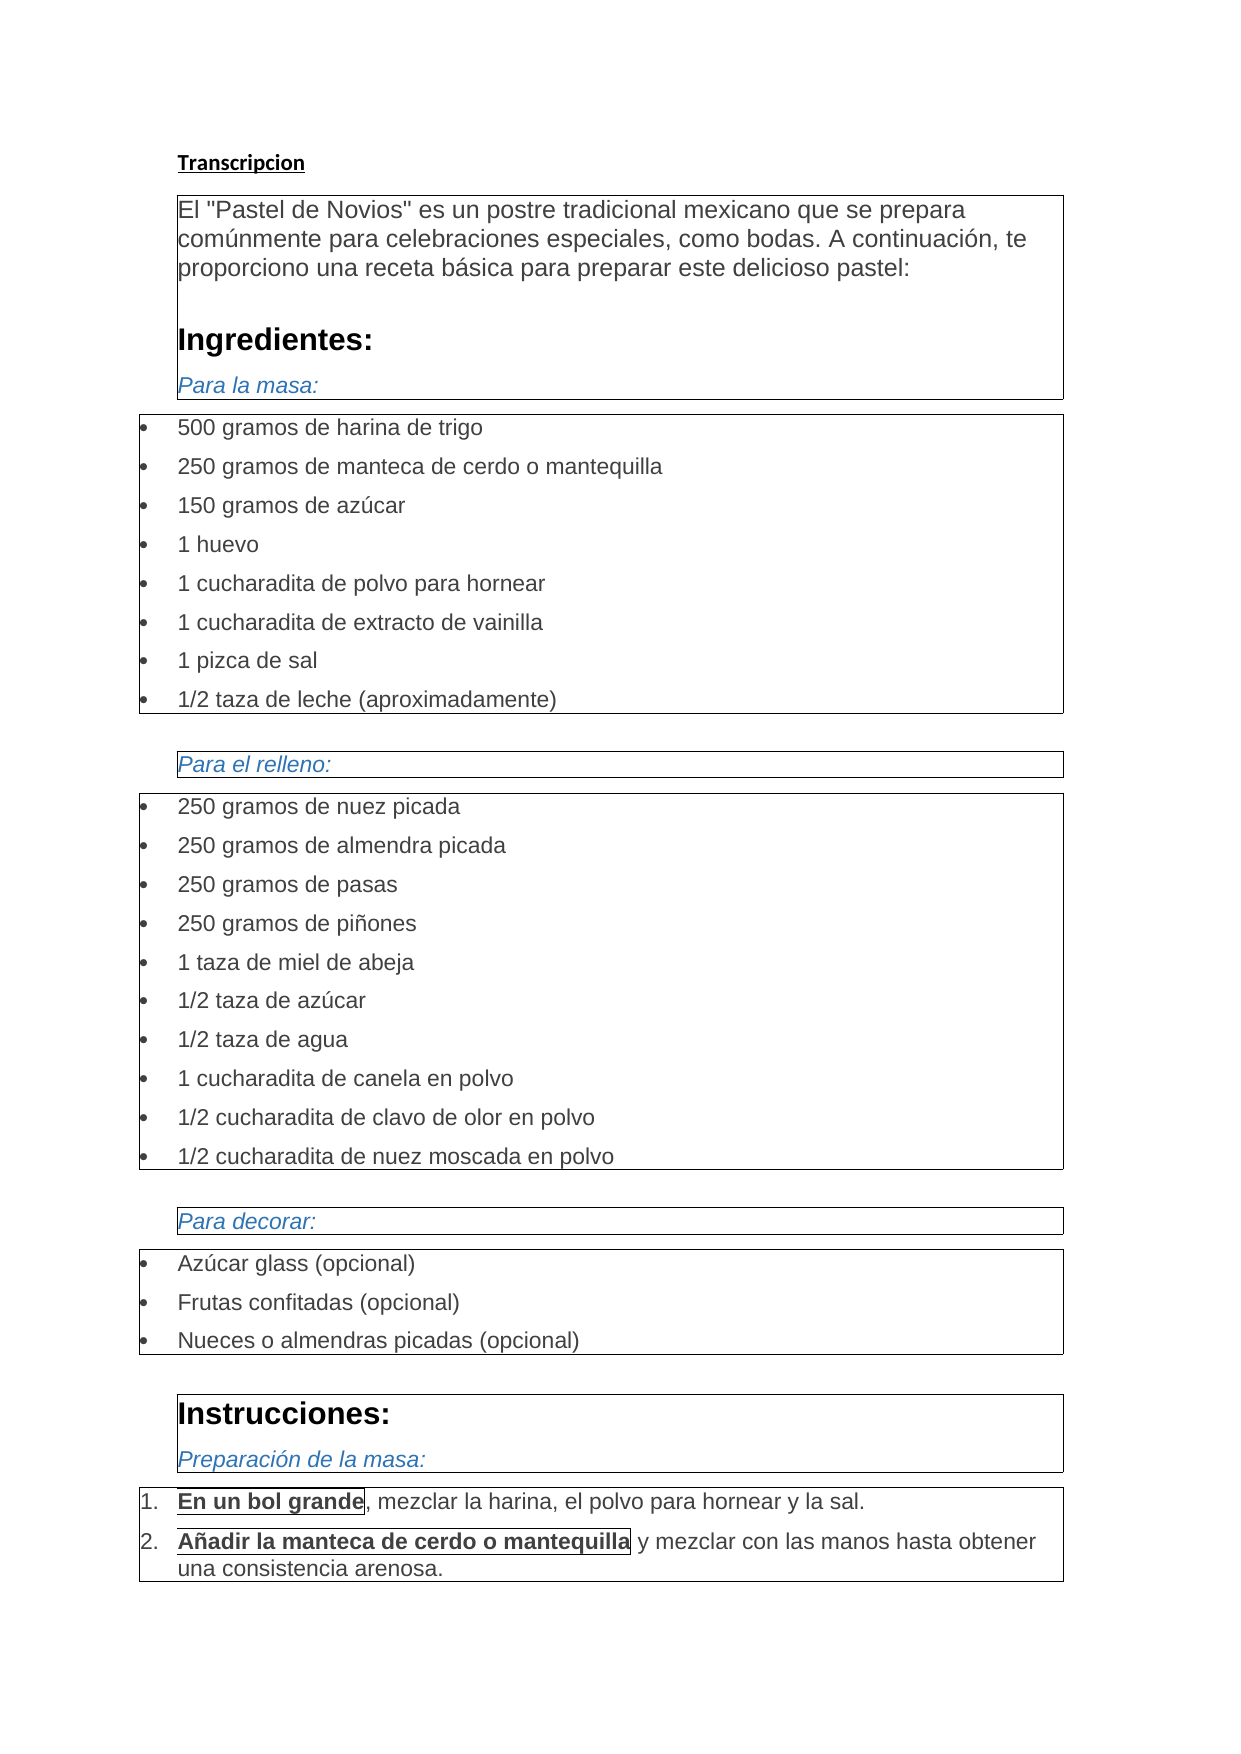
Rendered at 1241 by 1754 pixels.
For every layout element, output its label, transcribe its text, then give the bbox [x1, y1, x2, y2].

list Frutas confitadas (opcional) [140, 1288, 1063, 1315]
list 1 pizca de sal [140, 647, 1063, 674]
subtitle Preparación de la masa: [178, 1445, 1063, 1472]
list En un bol grande, mezclar la harina, el polvo para hornear y la sal. [365, 1488, 1063, 1515]
list 1 cucharadita de polvo para hornear [140, 569, 1063, 596]
list 150 gramos de azúcar [140, 491, 1063, 518]
list 1 cucharadita de extracto de vainilla [140, 608, 1063, 635]
list Azúcar glass (opcional) [140, 1250, 1063, 1276]
list 1 cucharadita de canela en polvo [140, 1064, 1063, 1091]
subtitle Instrucciones: [178, 1395, 1063, 1431]
text Transcripcion [177, 148, 1063, 176]
list 250 gramos de nuez picada [140, 794, 1063, 819]
subtitle Ingredientes: [178, 321, 1063, 357]
list Añadir la manteca de cerdo o mantequilla y mezclar con las manos hasta obtener una consistencia arenosa. [140, 1527, 1063, 1581]
list En un bol grande, mezclar la harina, el polvo para hornear y la sal. [140, 1488, 364, 1515]
list 500 gramos de harina de trigo [140, 415, 1063, 441]
subtitle Para el relleno: [178, 752, 1063, 777]
list 1/2 taza de azúcar [140, 987, 1063, 1014]
list 1 huevo [140, 530, 1063, 557]
list 250 gramos de pasas [140, 870, 1063, 897]
list 250 gramos de piñones [140, 909, 1063, 936]
list 250 gramos de almendra picada [140, 831, 1063, 858]
text El "Pastel de Novios" es un postre tradicional mexicano que se prepara comúnmente para celebraciones especiales, como bodas. A continuación, te proporciono una receta básica para preparar este delicioso pastel: [178, 196, 1063, 281]
list 1 taza de miel de abeja [140, 948, 1063, 975]
list 1/2 cucharadita de nuez moscada en polvo [140, 1142, 1063, 1169]
subtitle Para la masa: [178, 372, 1063, 399]
subtitle Para decorar: [178, 1208, 1063, 1234]
list Nueces o almendras picadas (opcional) [140, 1327, 1063, 1354]
list 1/2 cucharadita de clavo de olor en polvo [140, 1103, 1063, 1130]
list 1/2 taza de leche (aproximadamente) [140, 686, 1063, 713]
list 250 gramos de manteca de cerdo o mantequilla [140, 452, 1063, 479]
list 1/2 taza de agua [140, 1026, 1063, 1052]
